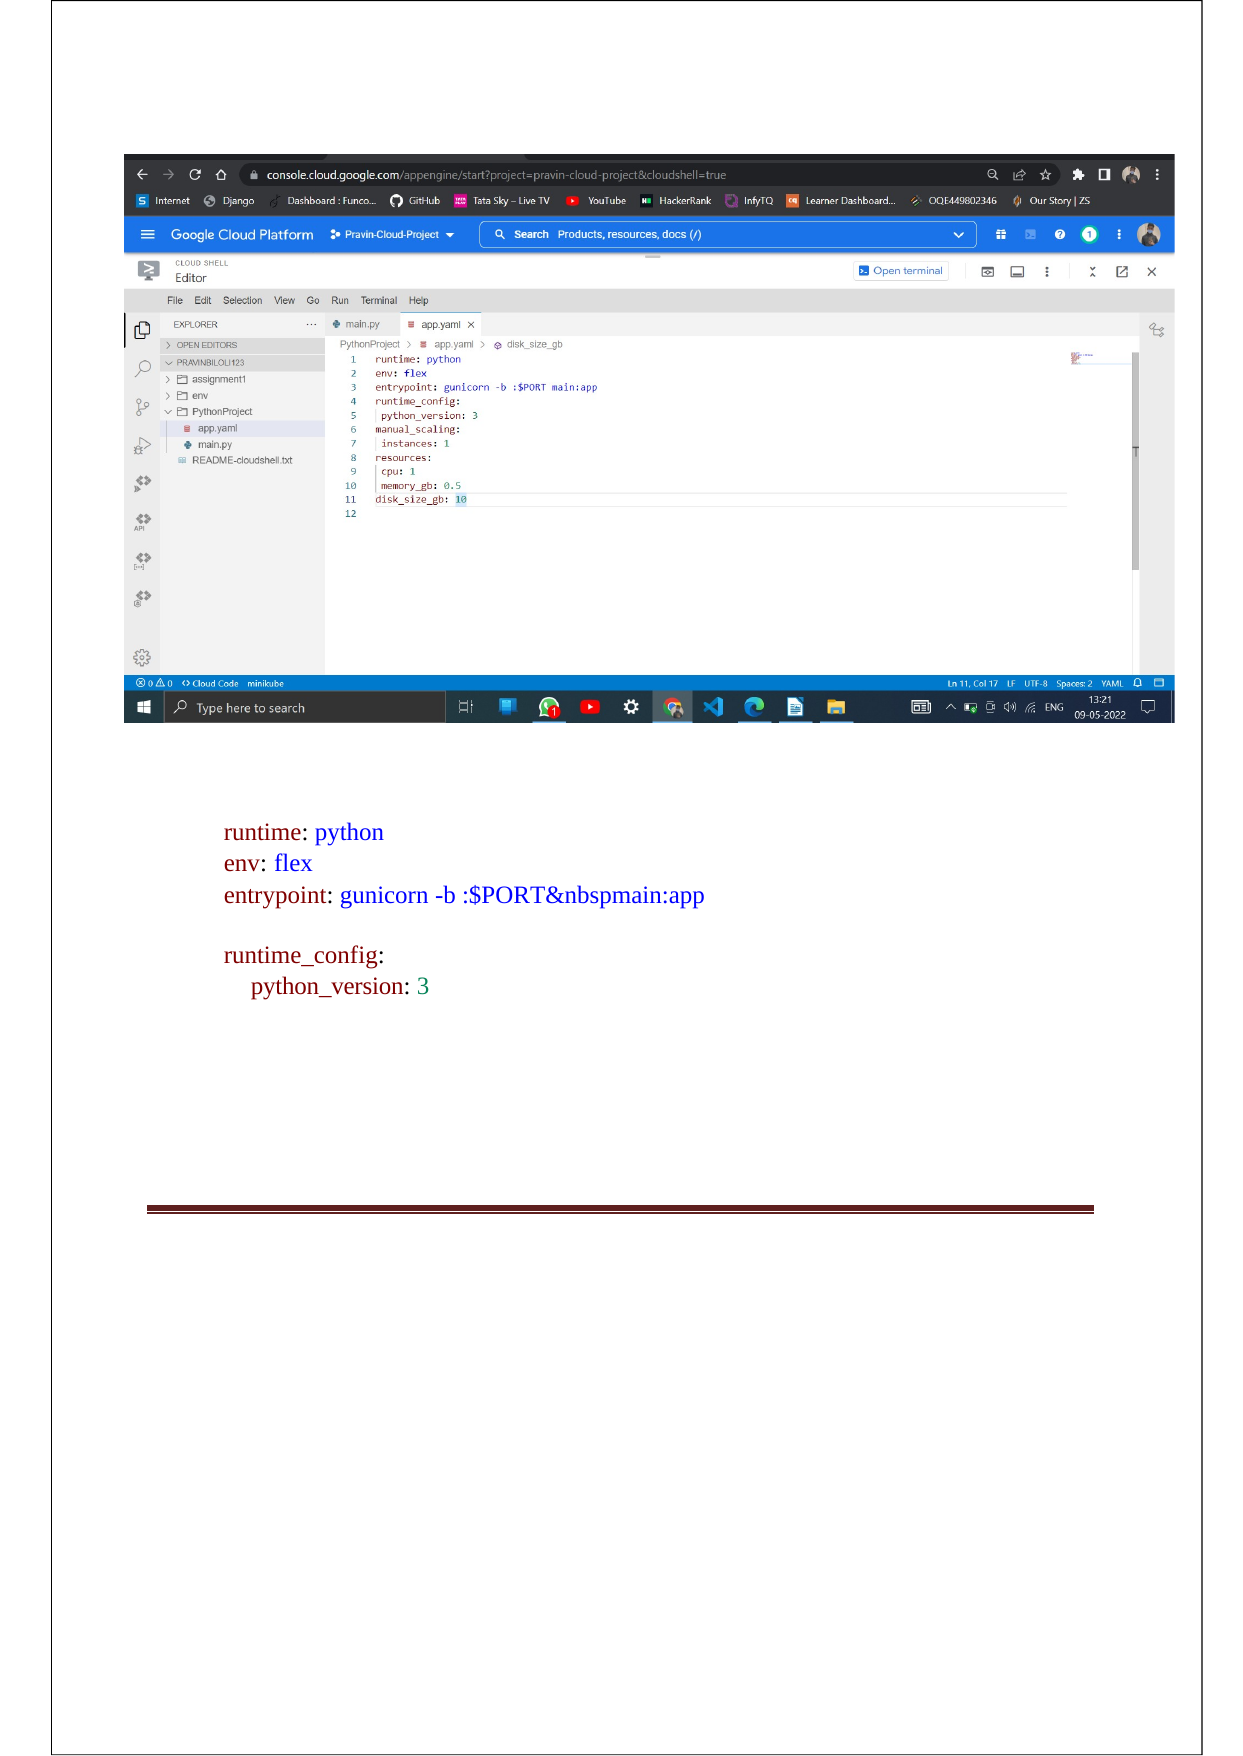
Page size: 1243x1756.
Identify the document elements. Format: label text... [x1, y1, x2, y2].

text runtime_config: python_version: 3 [223, 940, 542, 1000]
picture [124, 154, 1175, 723]
text runtime: python env: flex [223, 817, 386, 877]
text entrypoint: gunicorn -b :$PORT&nbspmain:app [223, 880, 1205, 909]
